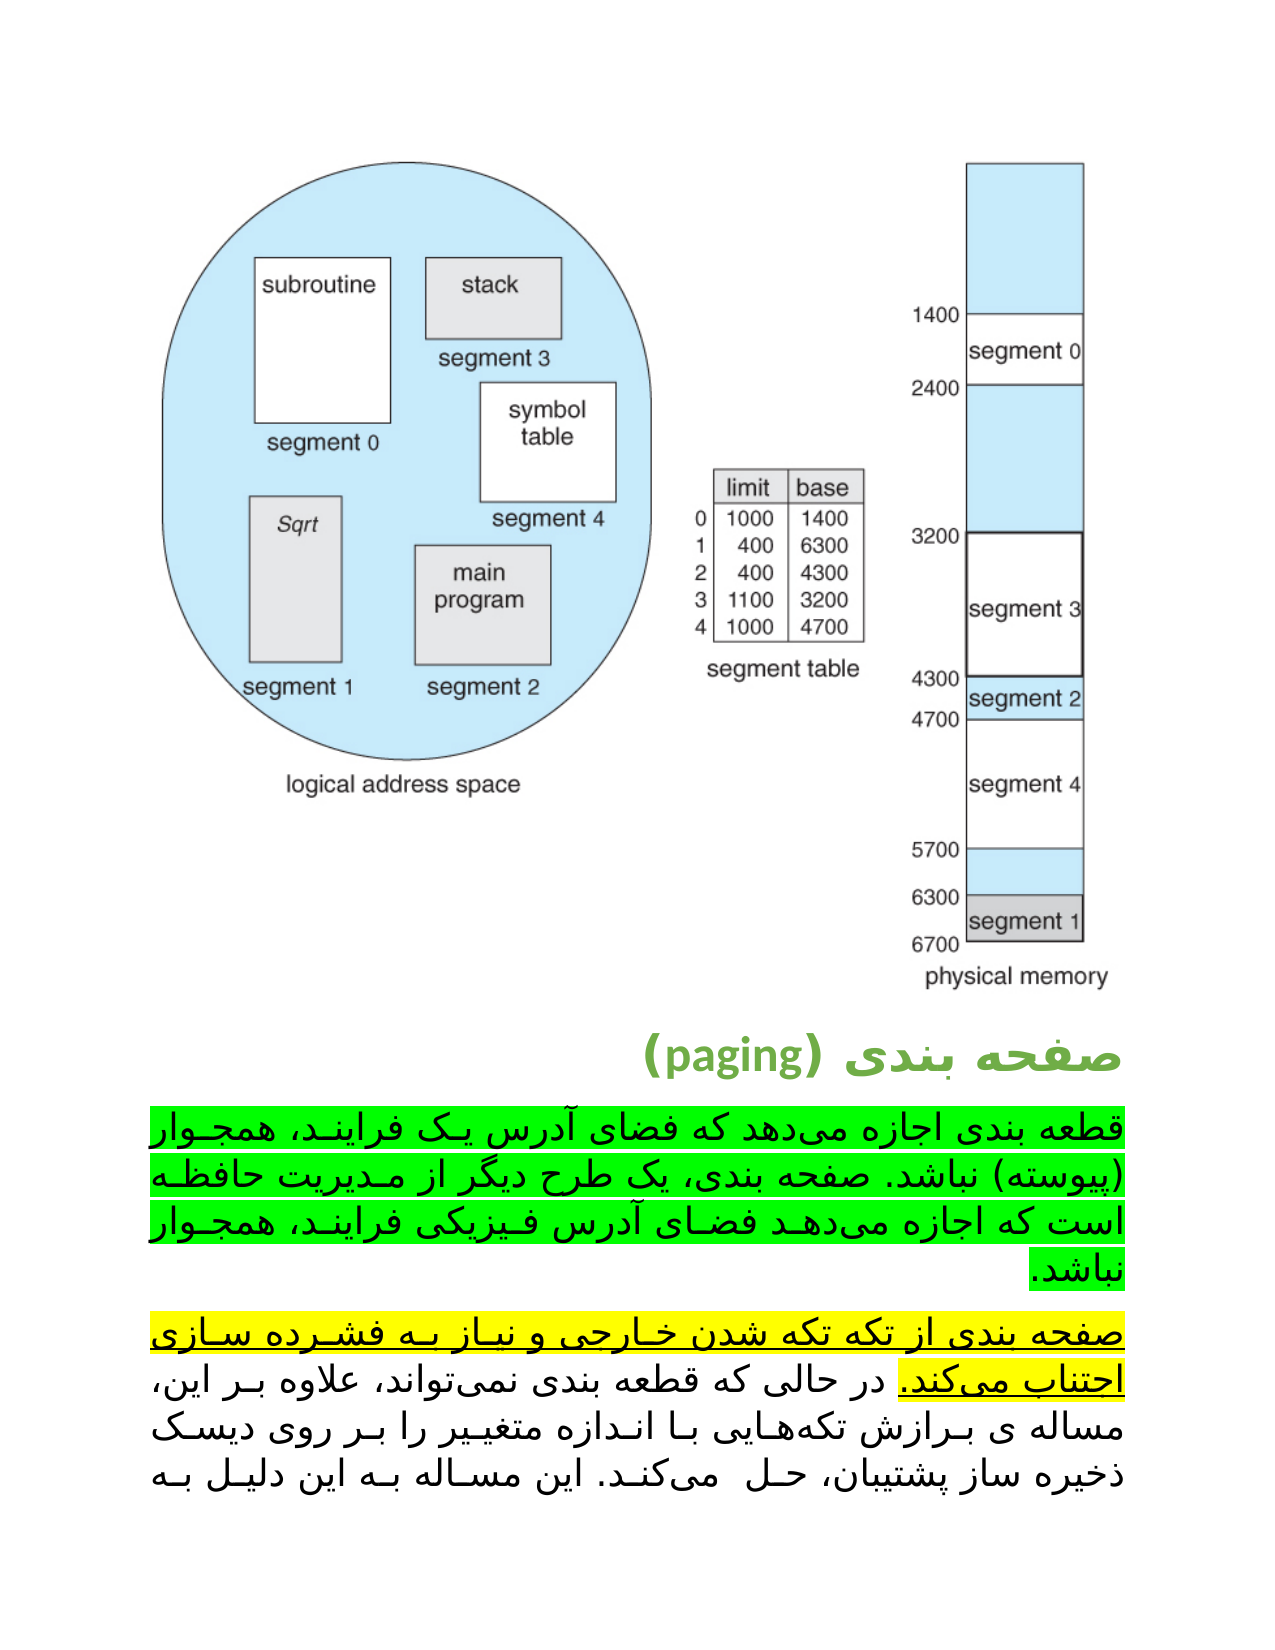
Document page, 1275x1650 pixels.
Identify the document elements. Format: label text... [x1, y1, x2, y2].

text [150, 1354, 1125, 1496]
text صفحه بندی (paging) [150, 1023, 1125, 1084]
picture [150, 150, 1125, 1005]
text قطعه بندی اجازه می‌دهد که فضای آدرس یک فرایند، همجوار (پیوسته) نباشد. صفحه بندی، یک طرح دیگر از مدیریت حافظه است که اجازه می‌دهد فضای آدرس فیزیکی فرایند، همجوار نباشد. [150, 1244, 1125, 1291]
